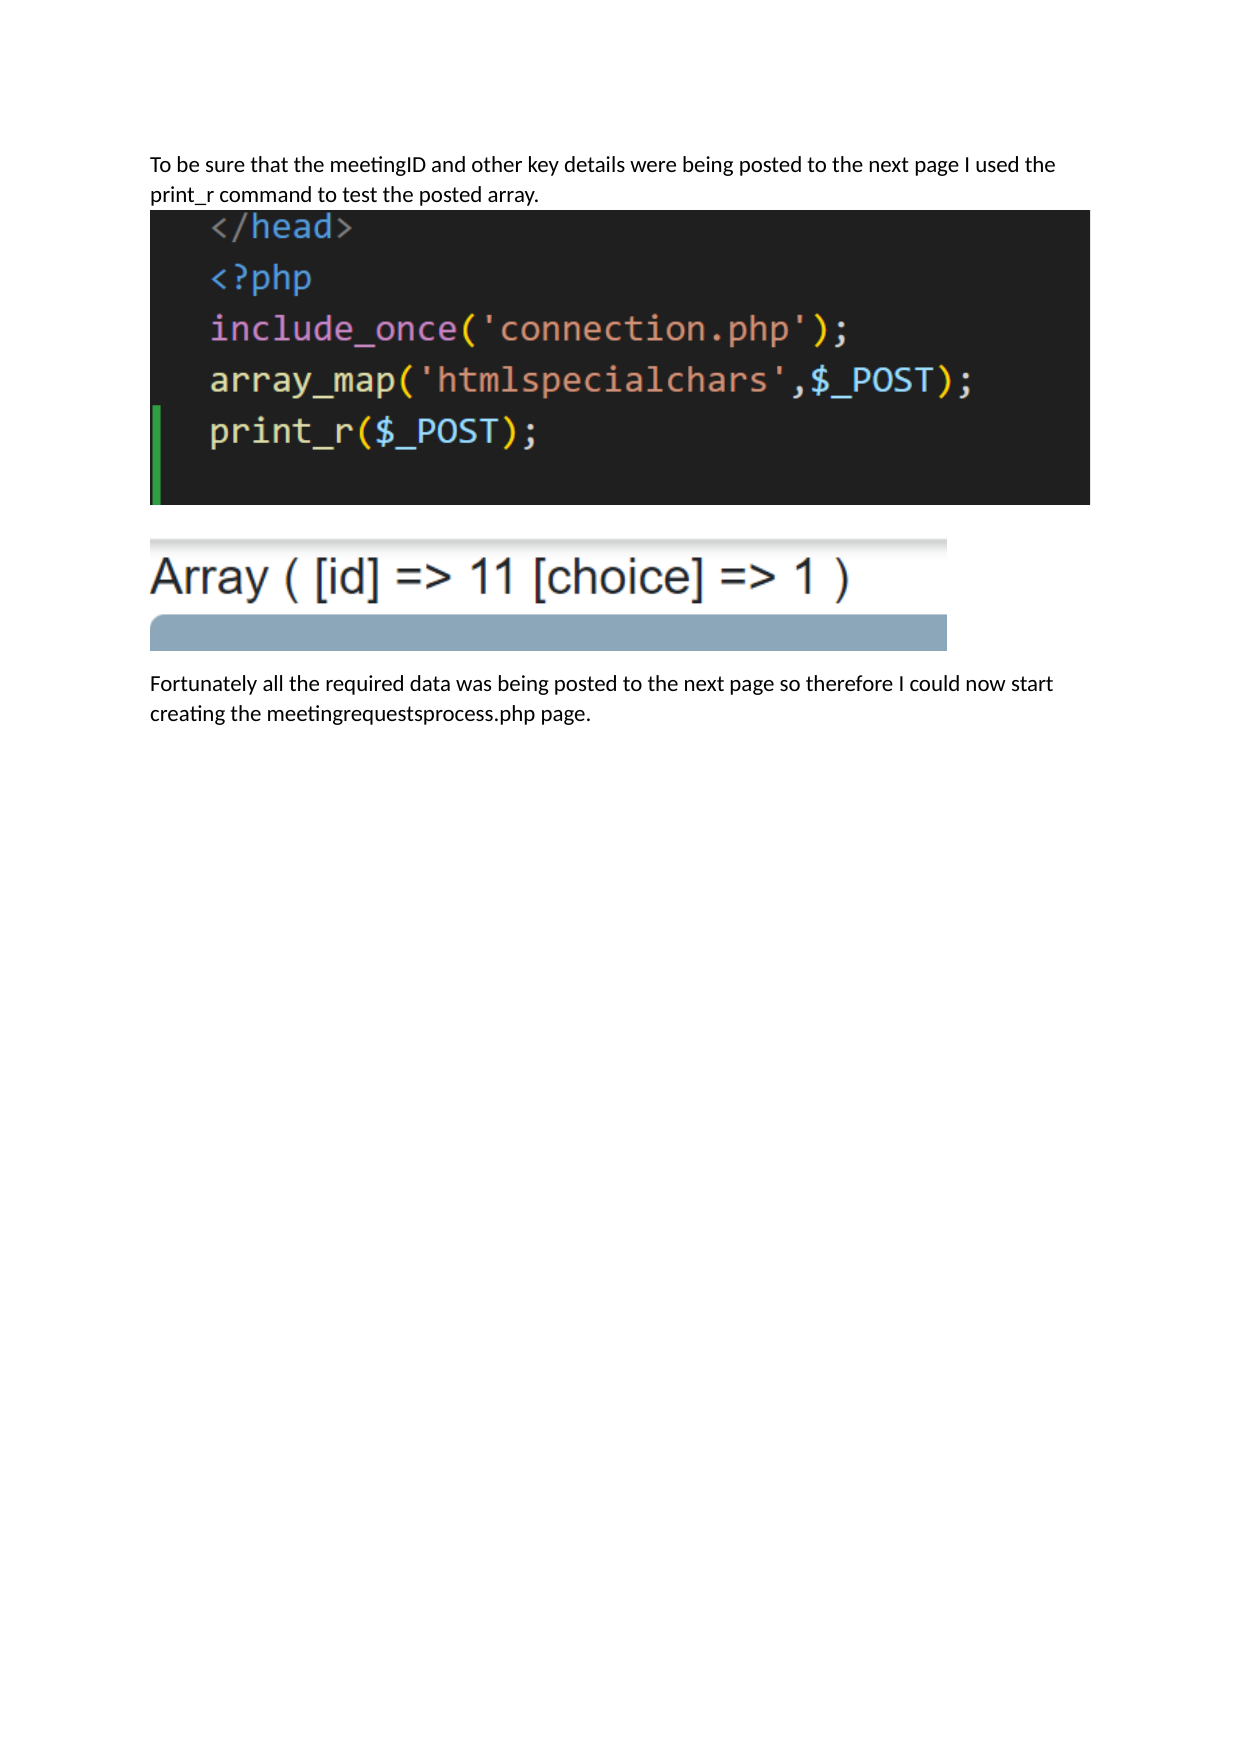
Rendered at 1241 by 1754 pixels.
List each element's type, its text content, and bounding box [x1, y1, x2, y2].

text To be sure that the meetingID and other key details were being posted to the next page I used the print_r command to test the posted array. [150, 150, 1090, 210]
text Fortunately all the required data was being posted to the next page so therefore I could now start creating the meetingrequestsprocess.php page. [150, 669, 1090, 727]
picture [150, 523, 947, 651]
picture [150, 210, 1091, 505]
